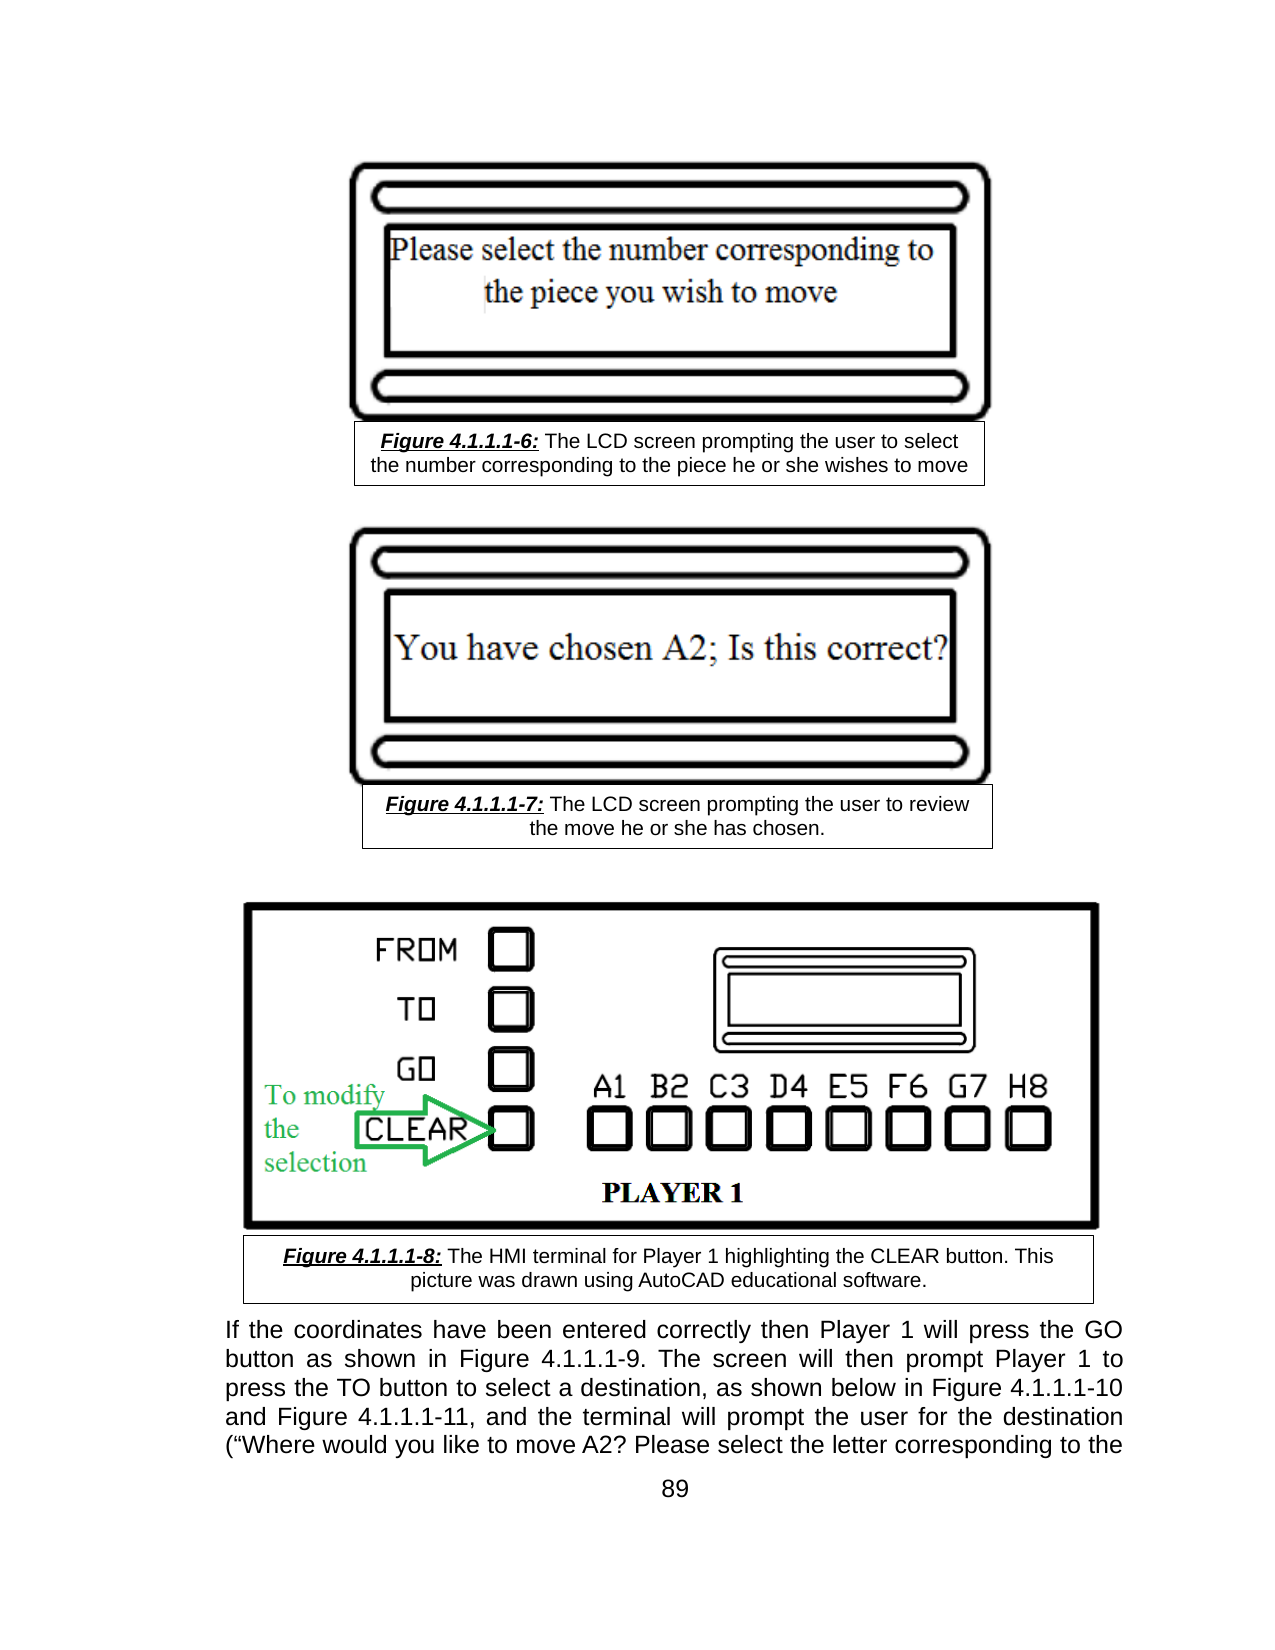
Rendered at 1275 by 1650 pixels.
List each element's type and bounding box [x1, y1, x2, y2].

picture [225, 891, 1125, 1237]
picture [314, 514, 1036, 814]
text [225, 1315, 1125, 1459]
picture [314, 150, 1036, 436]
